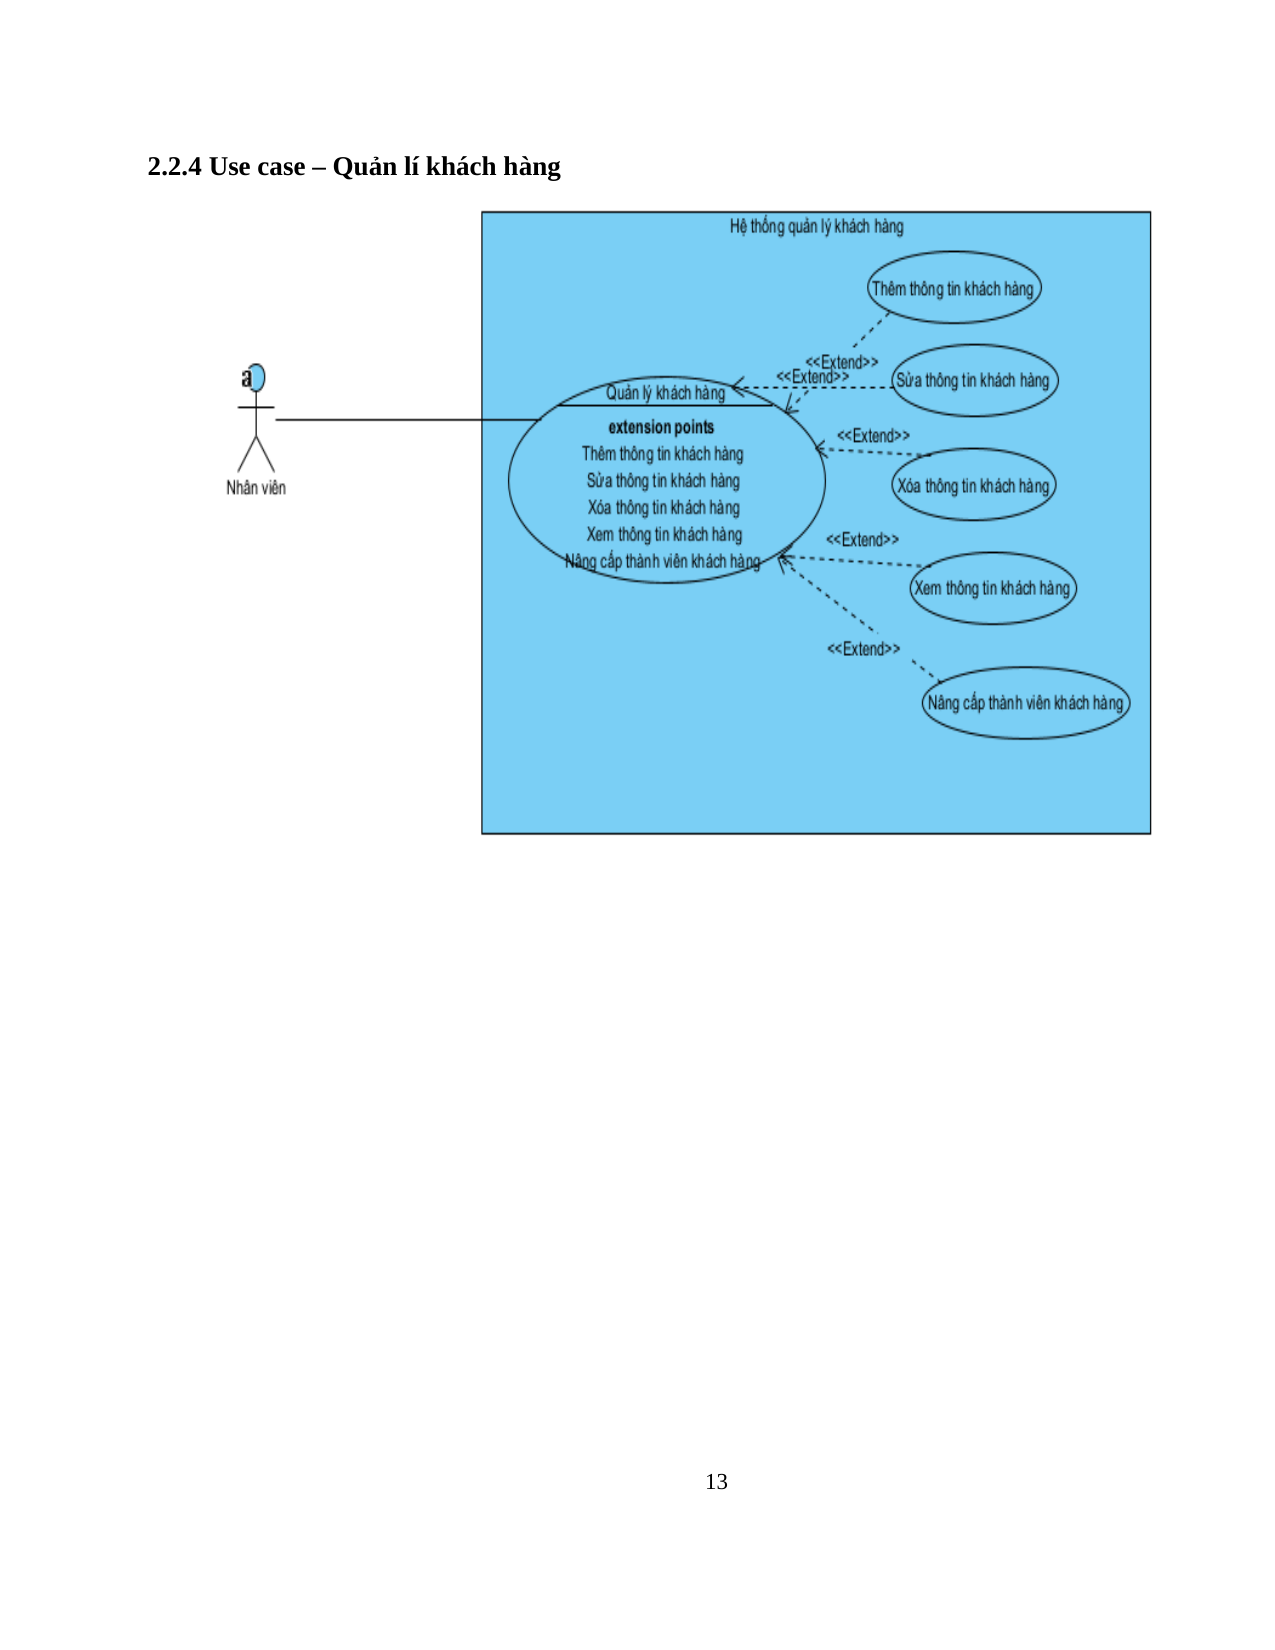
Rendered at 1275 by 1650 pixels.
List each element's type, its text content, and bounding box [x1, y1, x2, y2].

text 2.2.4 Use case – Quản lí khách hàng [147, 151, 1137, 182]
picture [201, 199, 1164, 856]
